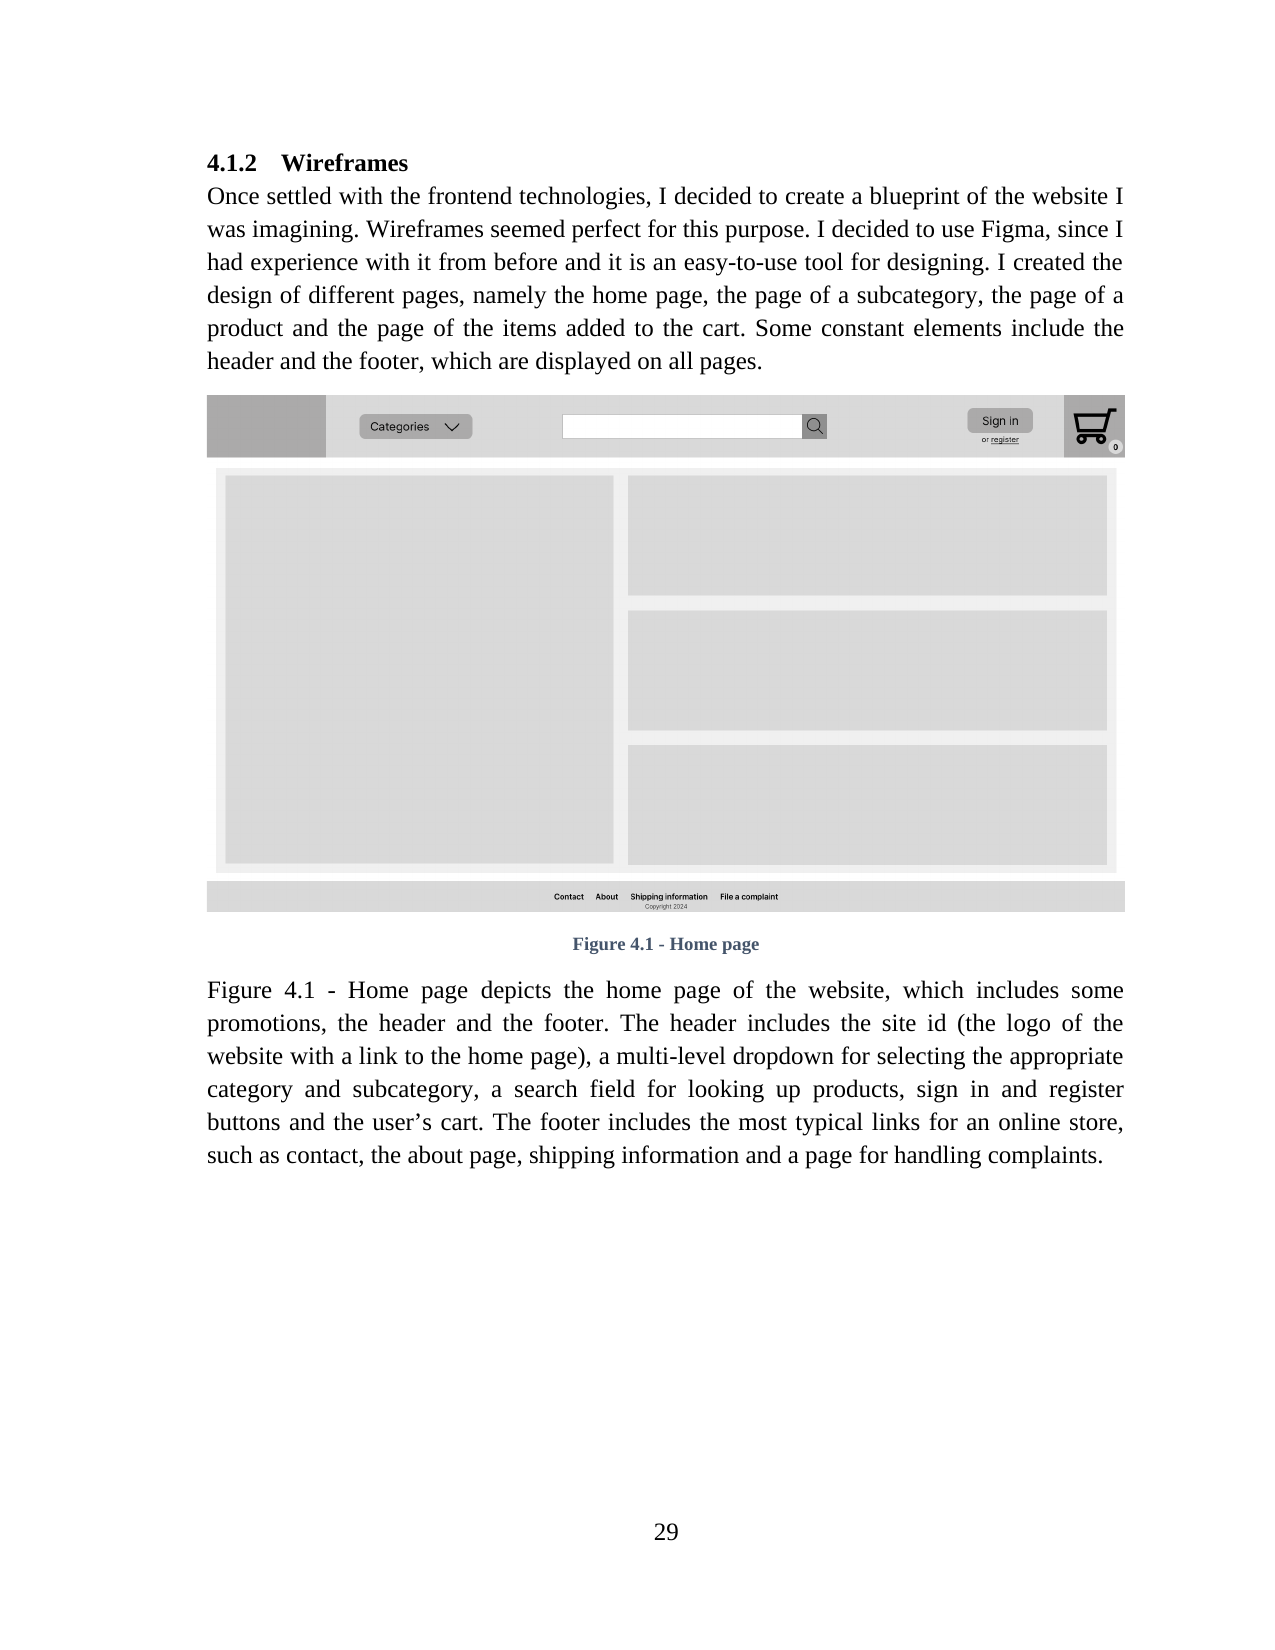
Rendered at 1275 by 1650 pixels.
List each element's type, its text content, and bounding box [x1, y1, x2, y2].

subtitle Wireframes [207, 148, 1125, 176]
text Once settled with the frontend technologies, I decided to create a blueprint of the website I was imagining. Wireframes seemed perfect for this purpose. I decided to use Figma, since I had experience with it from before and it is an easy-to-use tool for designing. I created the design of different pages, namely the home page, the page of a subcategory, the page of a product and the page of the items added to the cart. Some constant elements include the header and the footer, which are displayed on all pages. [207, 181, 1125, 374]
text Figure . - Home page [207, 933, 1125, 954]
text Figure 4.1 - Home page depicts the home page of the website, which includes some promotions, the header and the footer. The header includes the site id (the logo of the website with a link to the home page), a multi-level dropdown for selecting the appropriate category and subcategory, a search field for looking up products, sign in and register buttons and the user’s cart. The footer includes the most typical links for an online store, such as contact, the about page, shipping information and a page for handling complaints. [207, 975, 1125, 1169]
picture [206, 395, 1125, 912]
